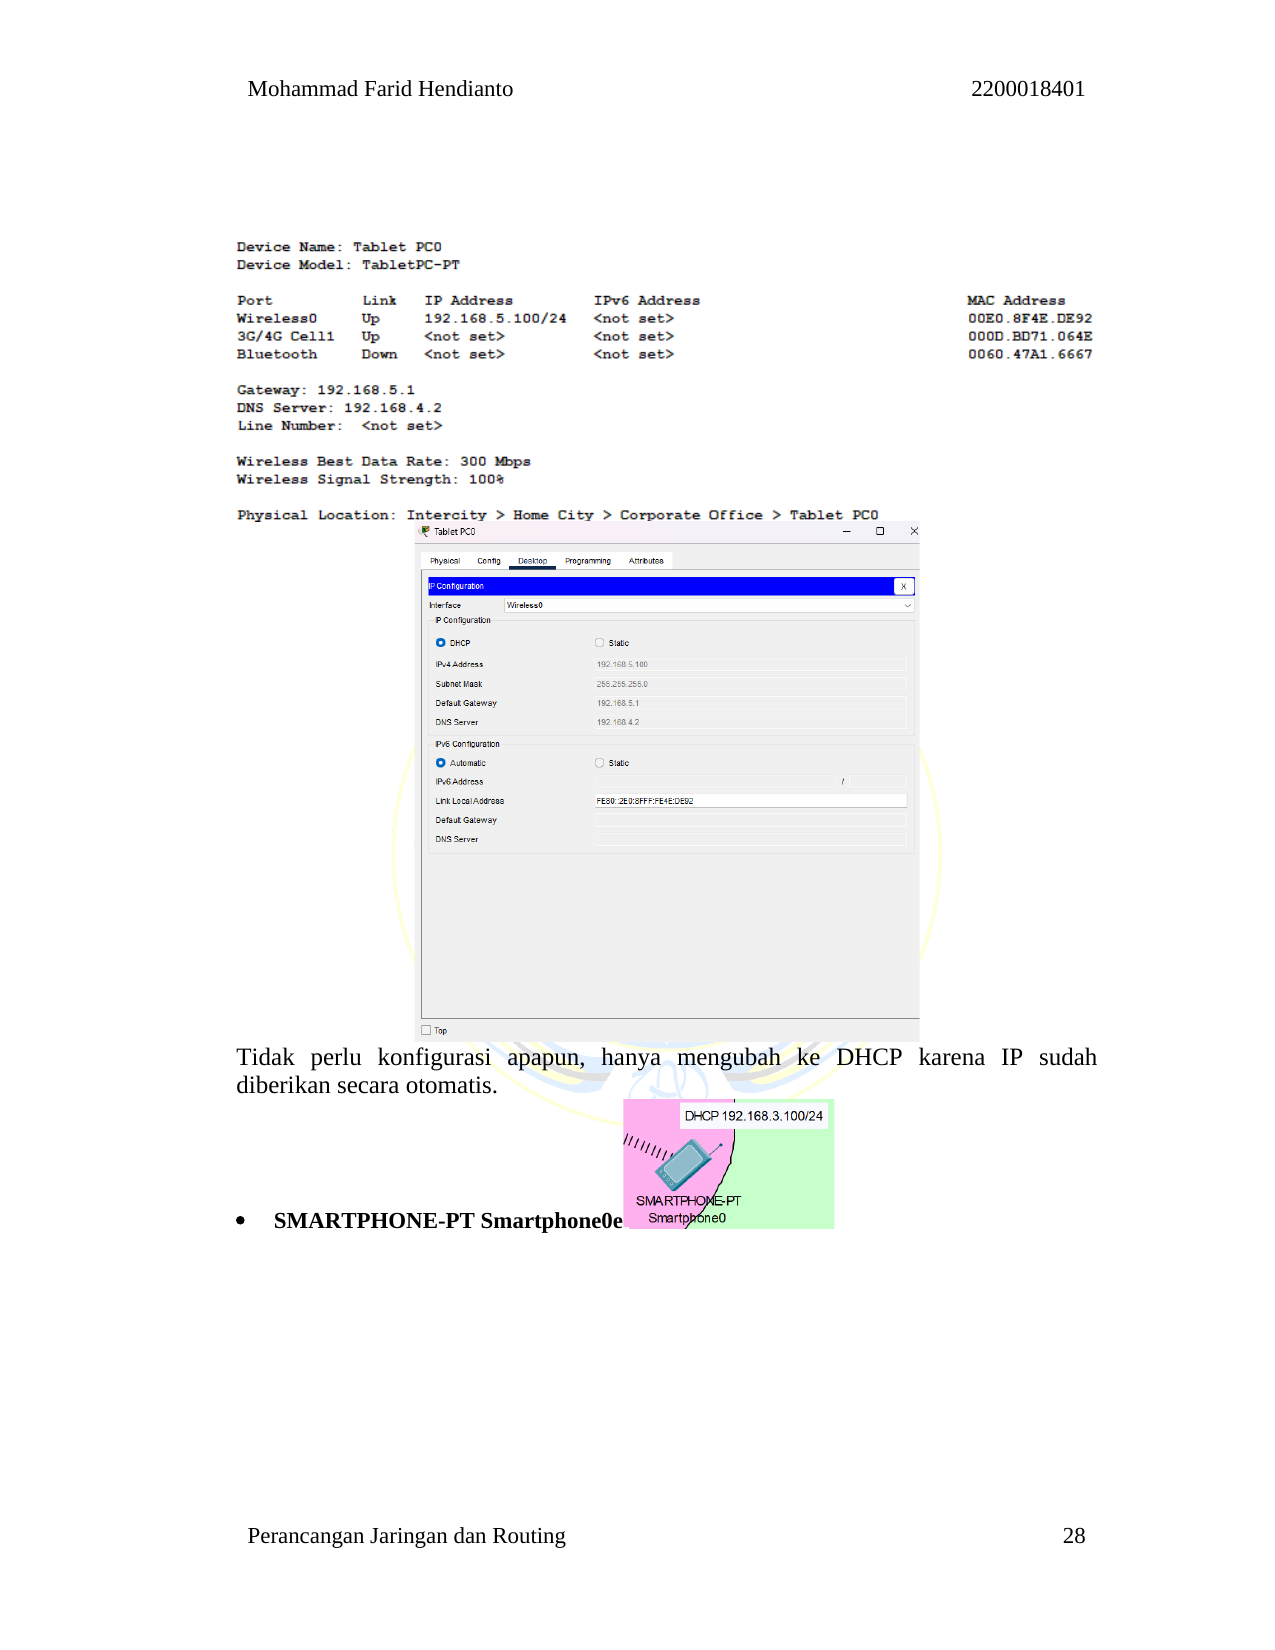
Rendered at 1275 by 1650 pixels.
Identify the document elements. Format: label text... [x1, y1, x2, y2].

text Tidak perlu konfigurasi apapun, hanya mengubah ke DHCP karena IP sudah diberikan secara otomatis. [236, 1042, 1098, 1099]
list SMARTPHONE-PT Smartphone0e [236, 1099, 1098, 1233]
picture [236, 236, 1098, 1042]
picture [623, 1099, 835, 1229]
